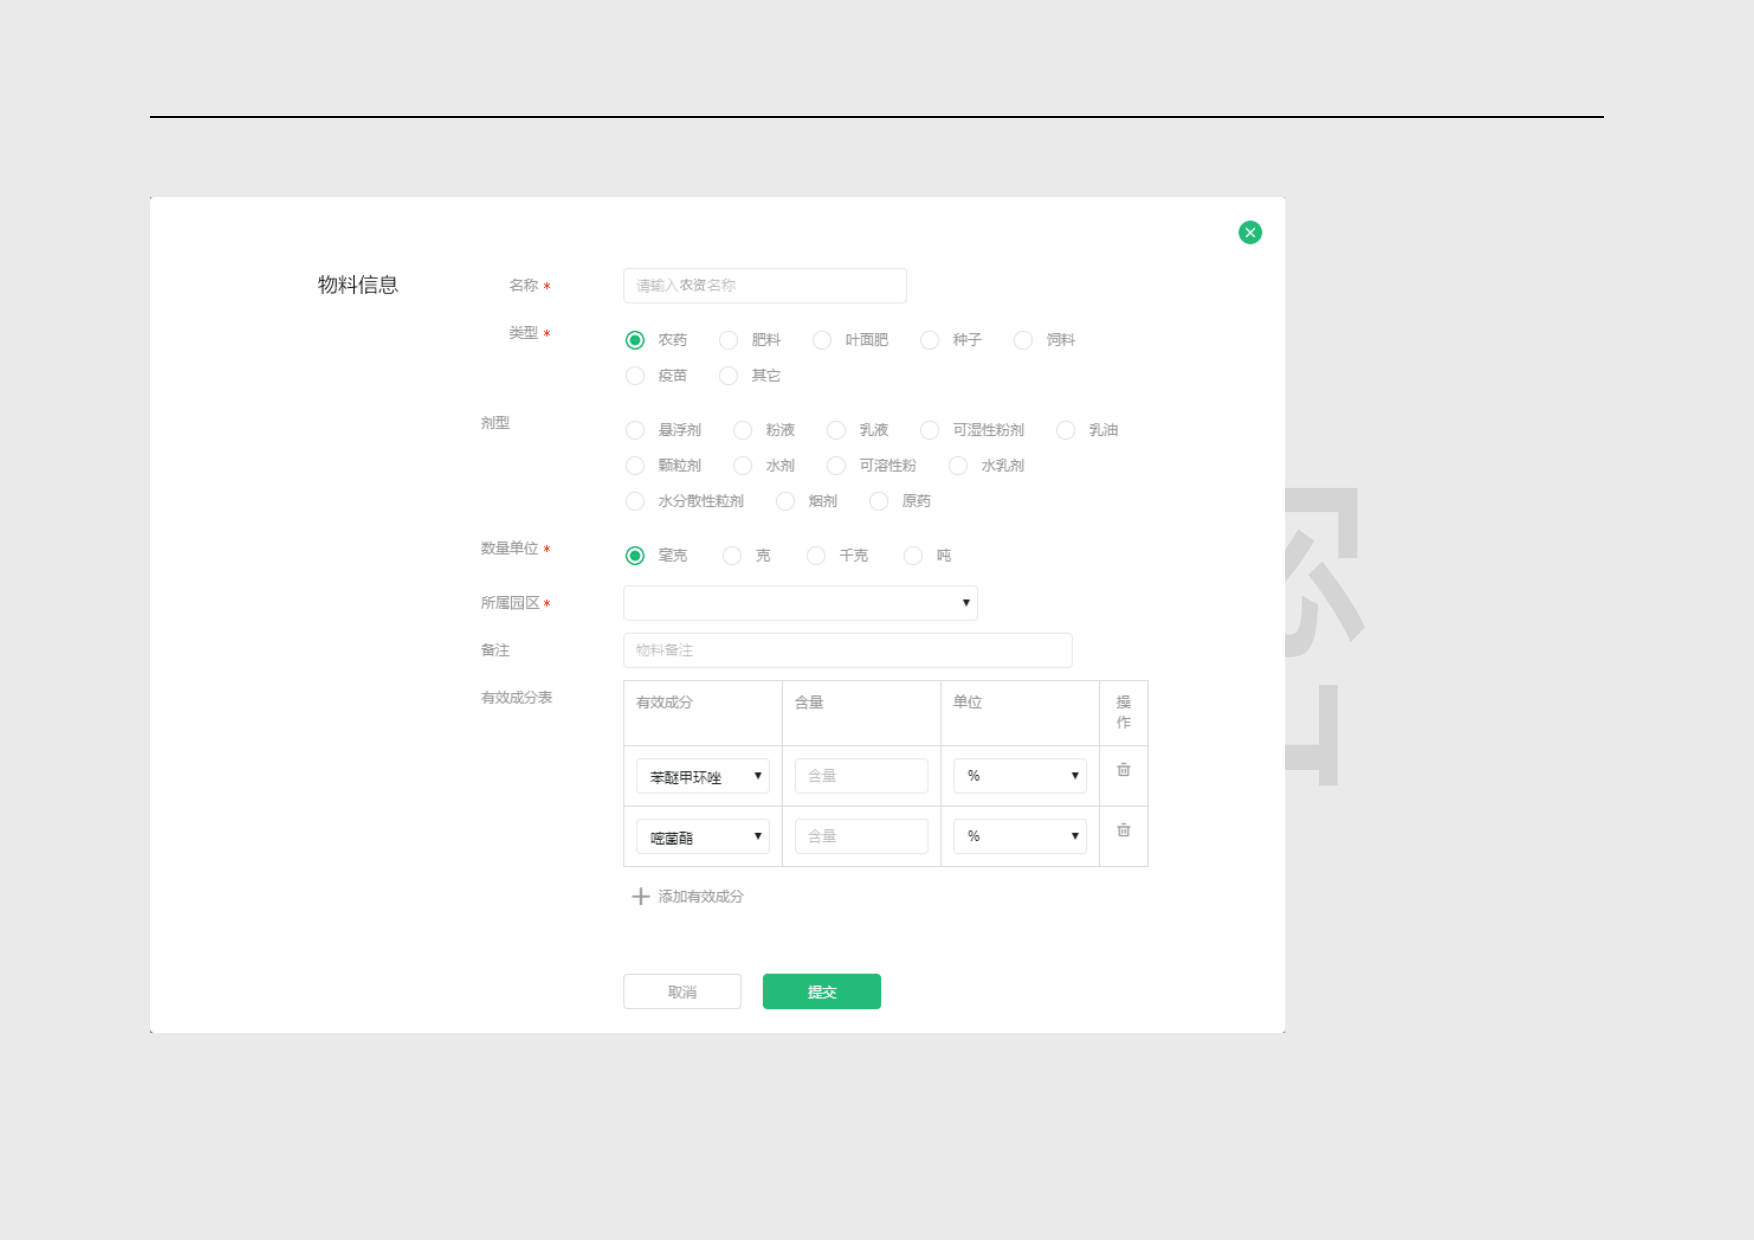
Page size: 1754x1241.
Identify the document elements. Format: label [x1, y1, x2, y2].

picture [150, 197, 1286, 1033]
